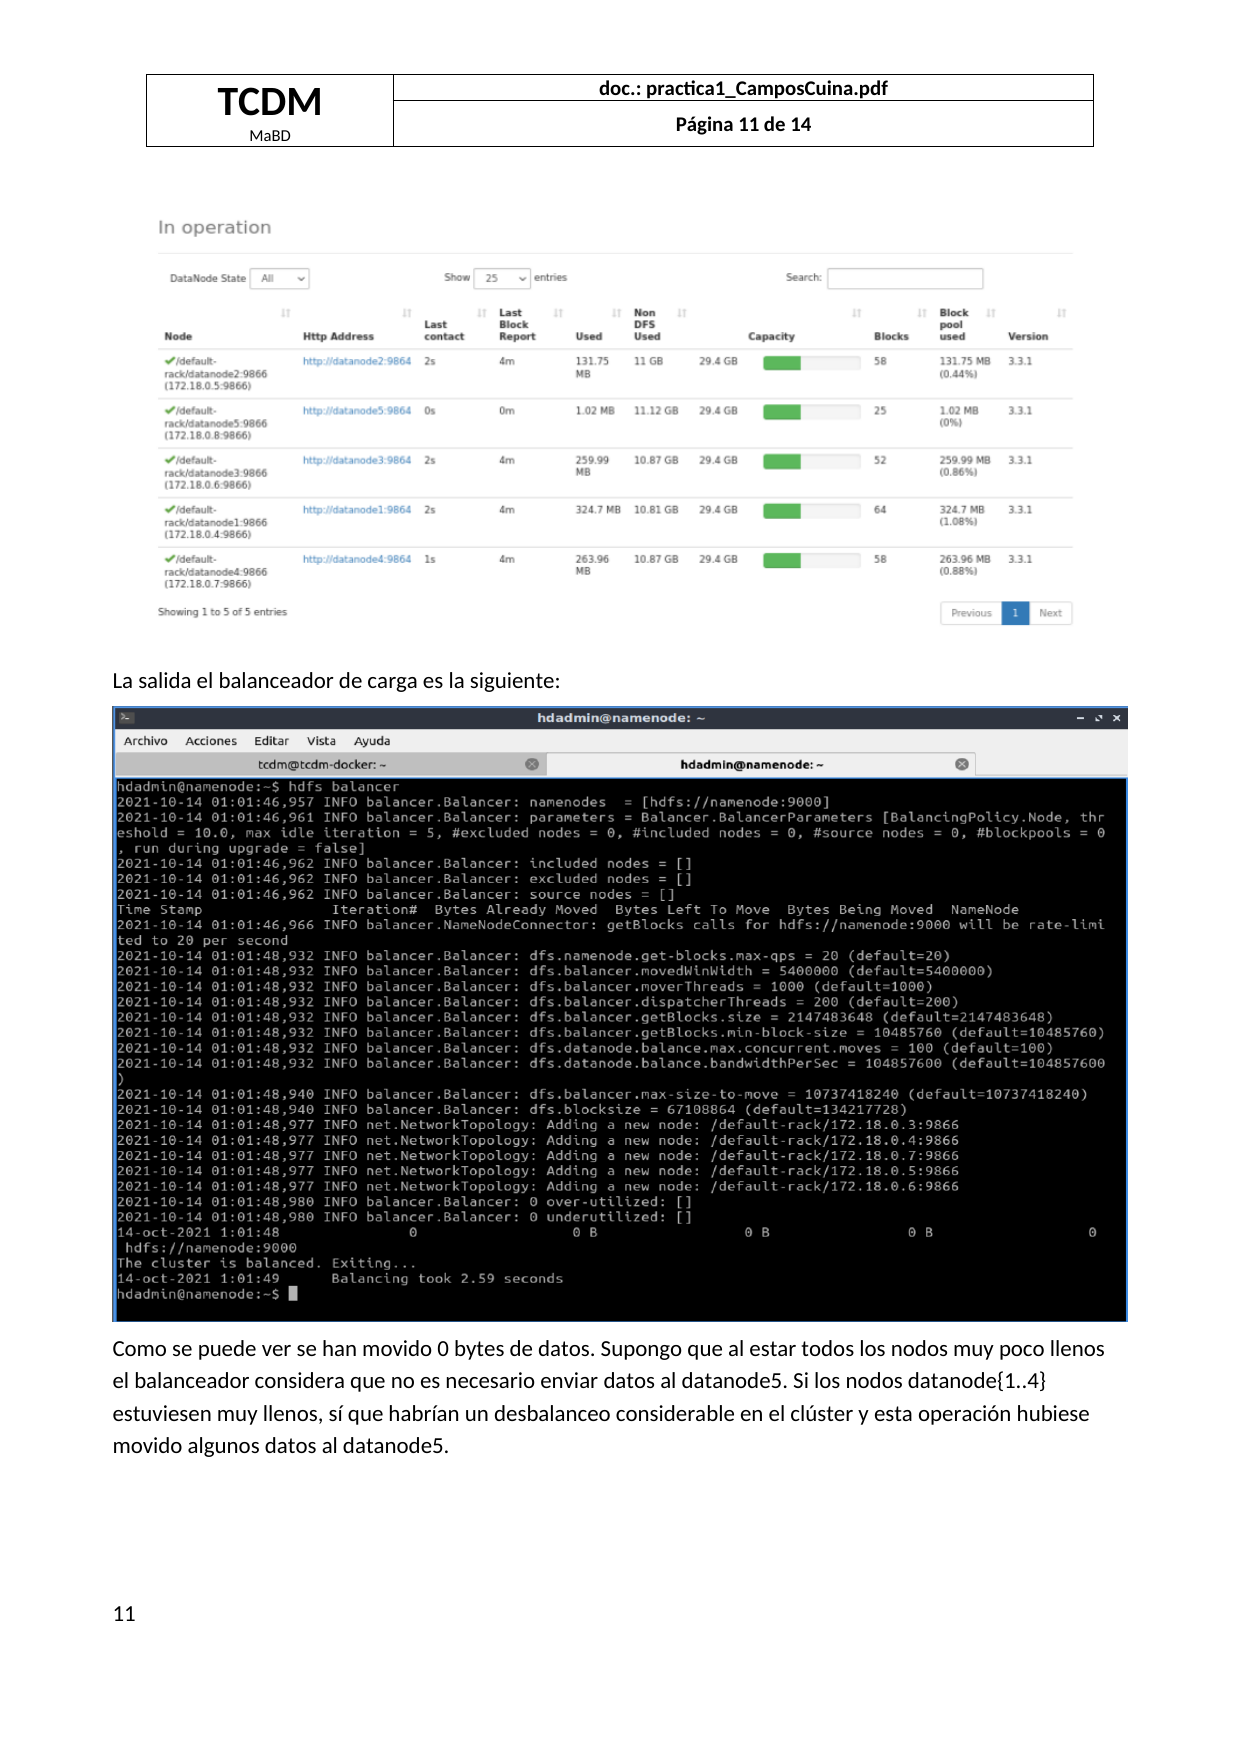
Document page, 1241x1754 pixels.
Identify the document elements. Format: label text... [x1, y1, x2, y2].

text Como se puede ver se han movido 0 bytes de datos. Supongo que al estar todos los nodos muy poco llenos el balanceador considera que no es necesario enviar datos al datanode5. Si los nodos datanode{1..4} estuviesen muy llenos, sí que habrían un desbalanceo considerable en el clúster y esta operación hubiese movido algunos datos al datanode5. [112, 1334, 1128, 1459]
text La salida el balanceador de carga es la siguiente: [112, 666, 1128, 694]
picture [112, 706, 1128, 1322]
picture [112, 195, 1128, 654]
